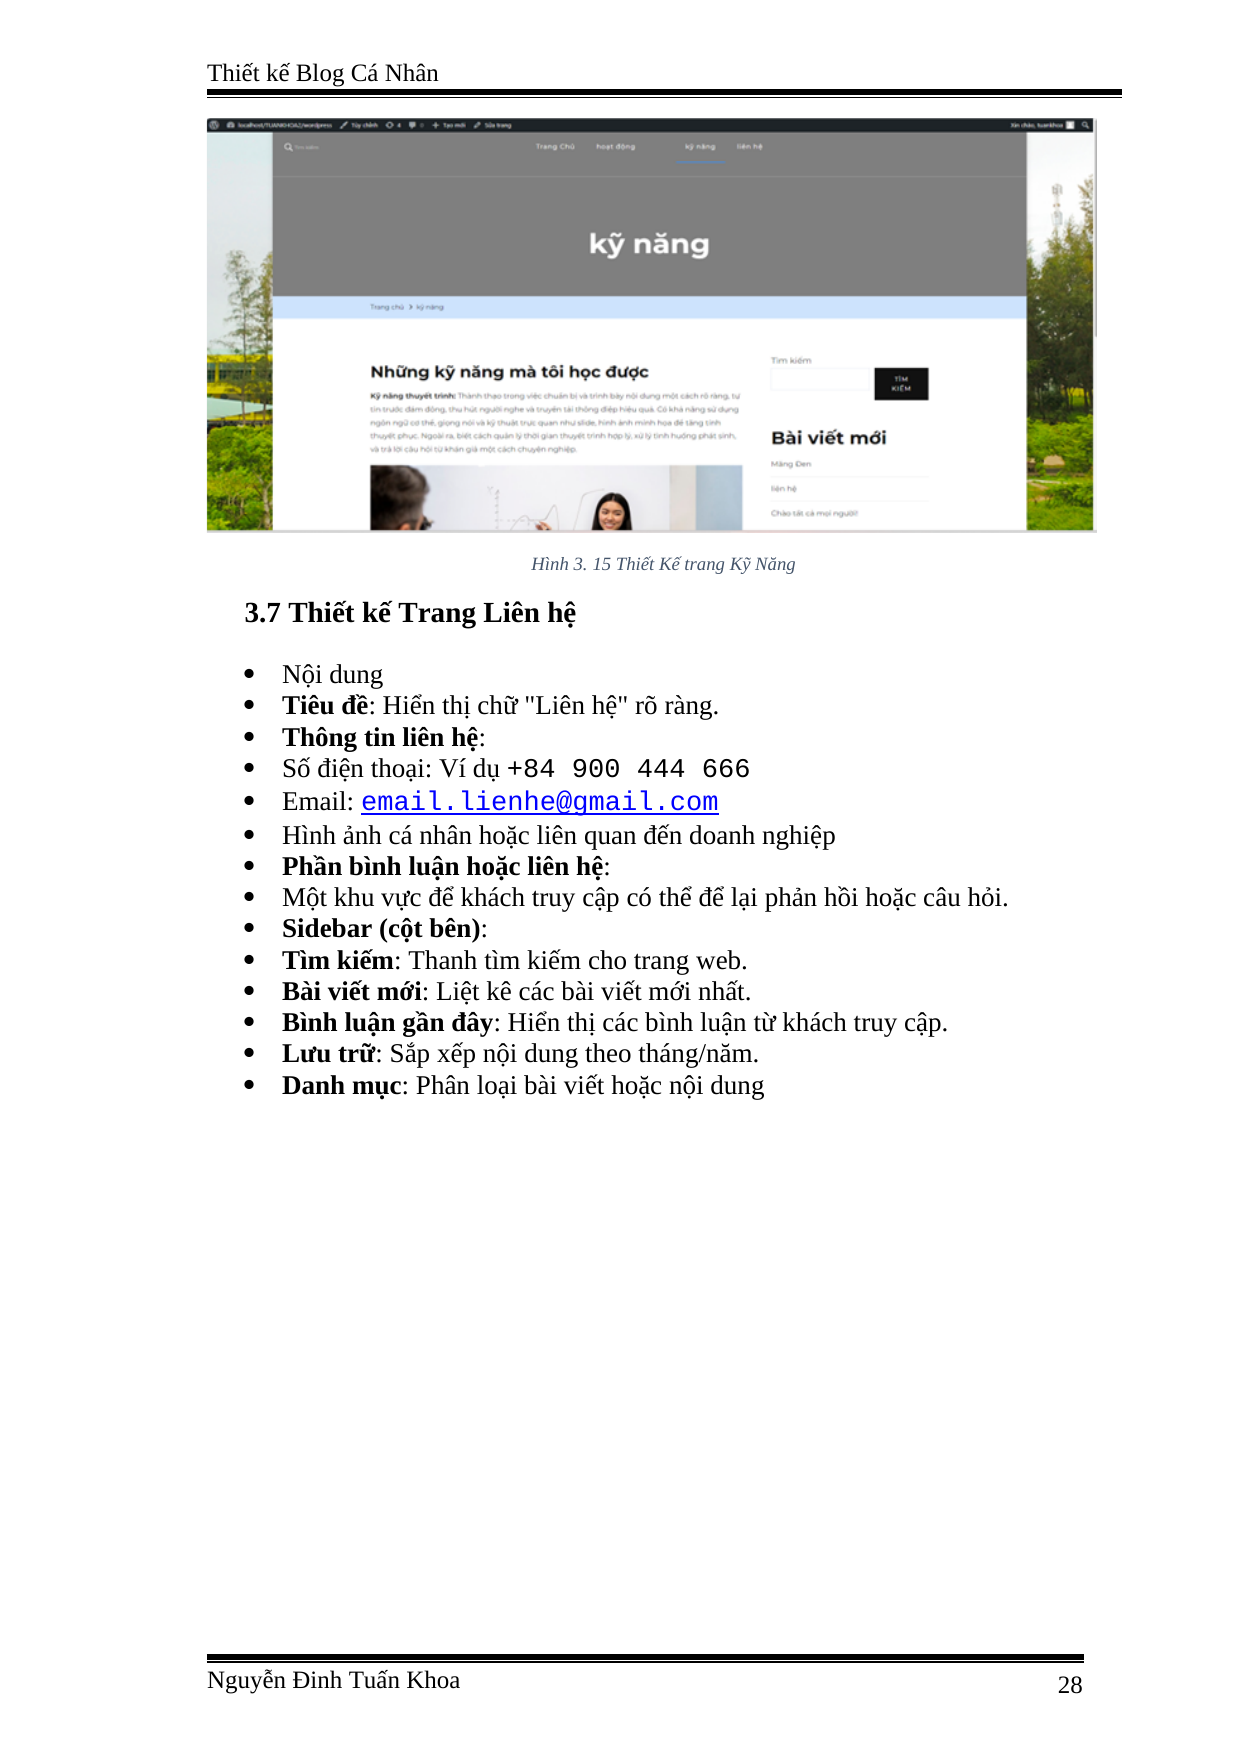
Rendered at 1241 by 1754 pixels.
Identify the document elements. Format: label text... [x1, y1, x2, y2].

list Một khu vực để khách truy cập có thể để lại phản hồi hoặc câu hỏi. [244, 881, 1122, 913]
list Nội dung [244, 658, 1122, 689]
list Phần bình luận hoặc liên hệ: [244, 850, 1122, 881]
list Email: email.lienhe@gmail.com [244, 785, 1122, 819]
list Tiêu đề: Hiển thị chữ "Liên hệ" rõ ràng. [244, 689, 1122, 721]
picture [206, 118, 1097, 533]
list Thông tin liên hệ: [244, 721, 1122, 752]
list Bình luận gần đây: Hiển thị các bình luận từ khách truy cập. [244, 1006, 1122, 1038]
list Bài viết mới: Liệt kê các bài viết mới nhất. [244, 975, 1122, 1006]
text Hình 3. 15 Thiết Kế trang Kỹ Năng [207, 553, 1122, 574]
list Sidebar (cột bên): [244, 913, 1122, 944]
list Tìm kiếm: Thanh tìm kiếm cho trang web. [244, 944, 1122, 975]
list Danh mục: Phân loại bài viết hoặc nội dung [244, 1069, 1122, 1100]
list Hình ảnh cá nhân hoặc liên quan đến doanh nghiệp [244, 819, 1122, 850]
list Lưu trữ: Sắp xếp nội dung theo tháng/năm. [244, 1038, 1122, 1069]
text Thiết kế Trang Liên hệ [244, 595, 1122, 629]
list Số điện thoại: Ví dụ +84 900 444 666 [244, 752, 1122, 785]
